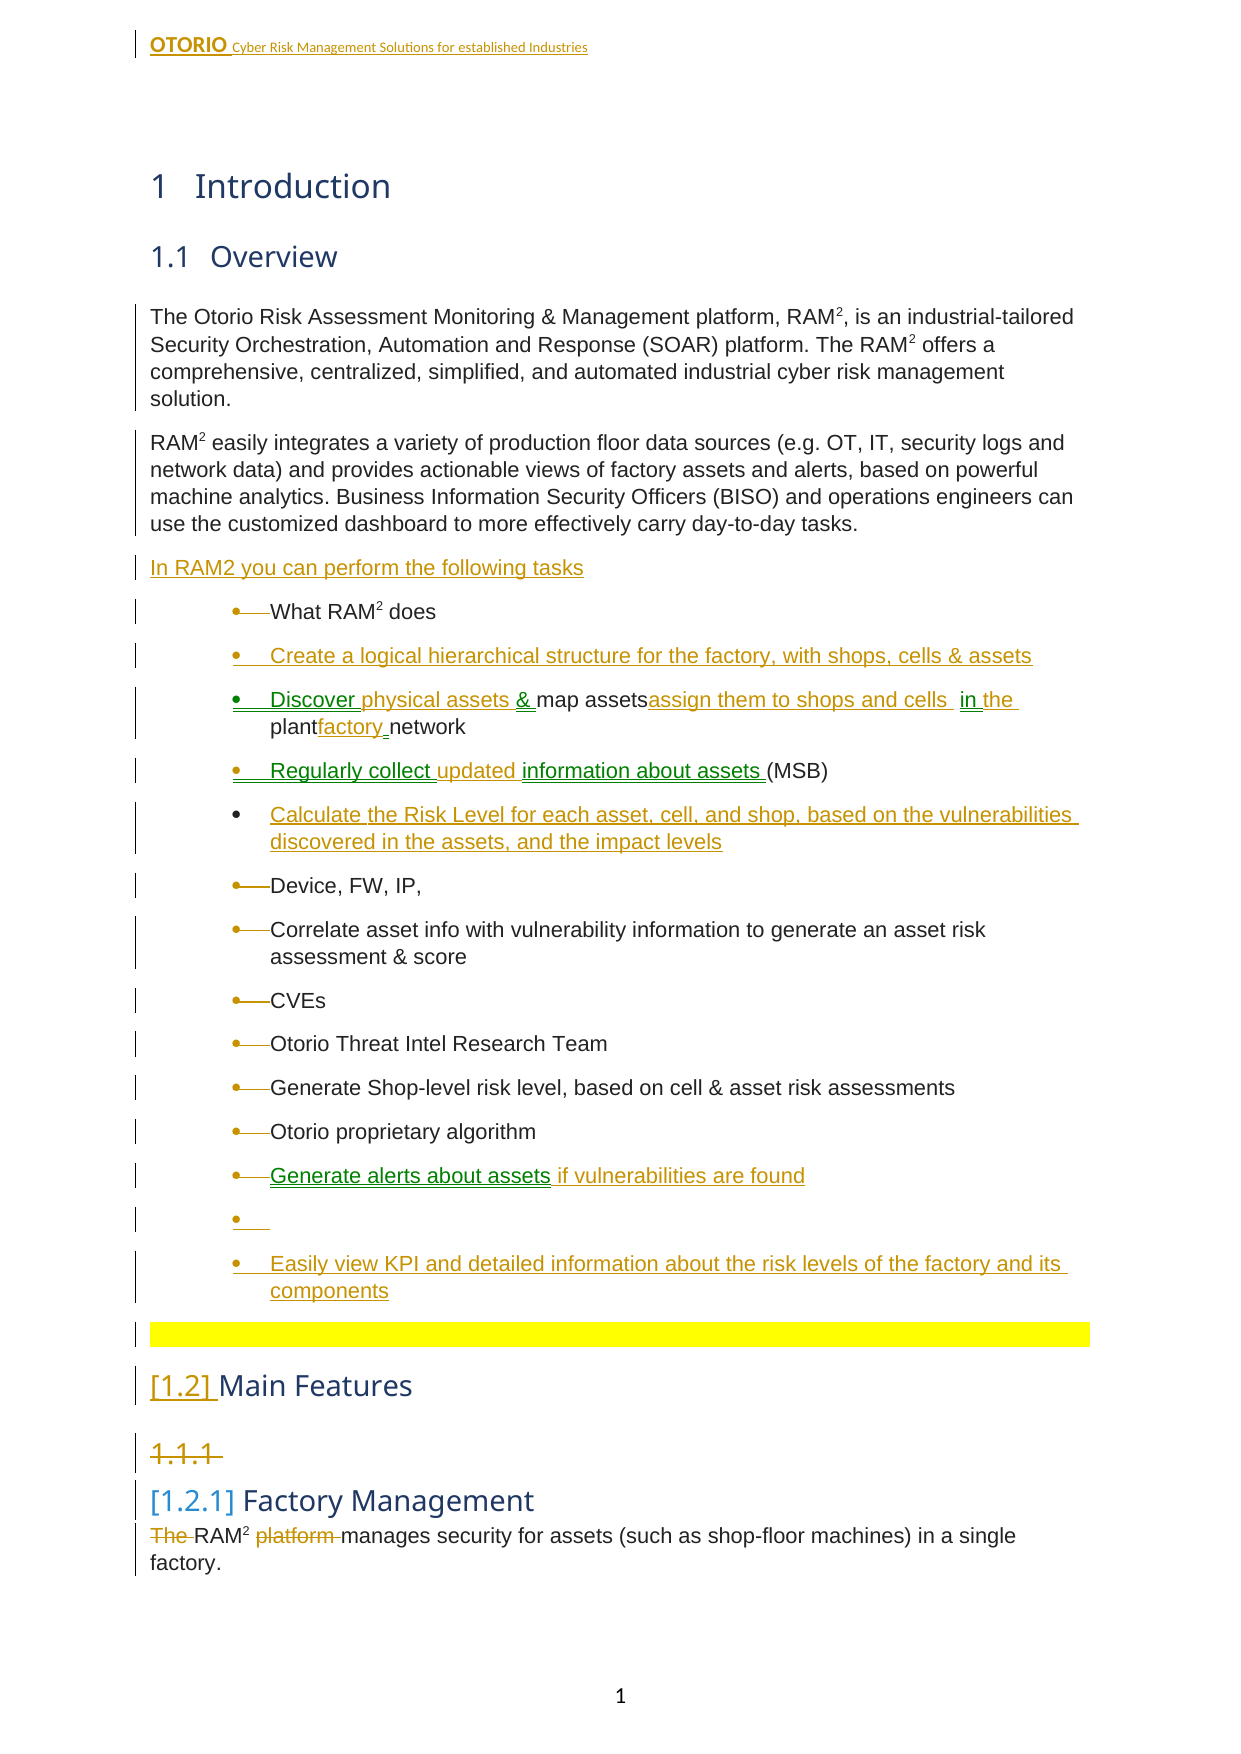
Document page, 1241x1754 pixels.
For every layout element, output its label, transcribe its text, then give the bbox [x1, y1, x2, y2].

text The Otorio Risk Assessment Monitoring & Management platform, RAM2, is an industrial-tailored Security Orchestration, Automation and Response (SOAR) platform. The RAM2 offers a comprehensive, centralized, simplified, and automated industrial cyber risk management solution. [150, 304, 1090, 411]
subtitle Introduction [150, 162, 1090, 208]
text RAM2 manages security for assets (such as shop-floor machines) in a single factory. [150, 1523, 1090, 1576]
subtitle Factory Management [150, 1480, 1090, 1520]
text RAM2 easily integrates a variety of production floor data sources (e.g. OT, IT, security logs and network data) and provides actionable views of factory assets and alerts, based on powerful machine analytics. Business Information Security Officers (BISO) and operations engineers can use the customized dashboard to more effectively carry day-to-day tasks. [150, 430, 1090, 536]
subtitle Main Features [150, 1366, 1090, 1405]
subtitle Overview [150, 236, 1090, 276]
